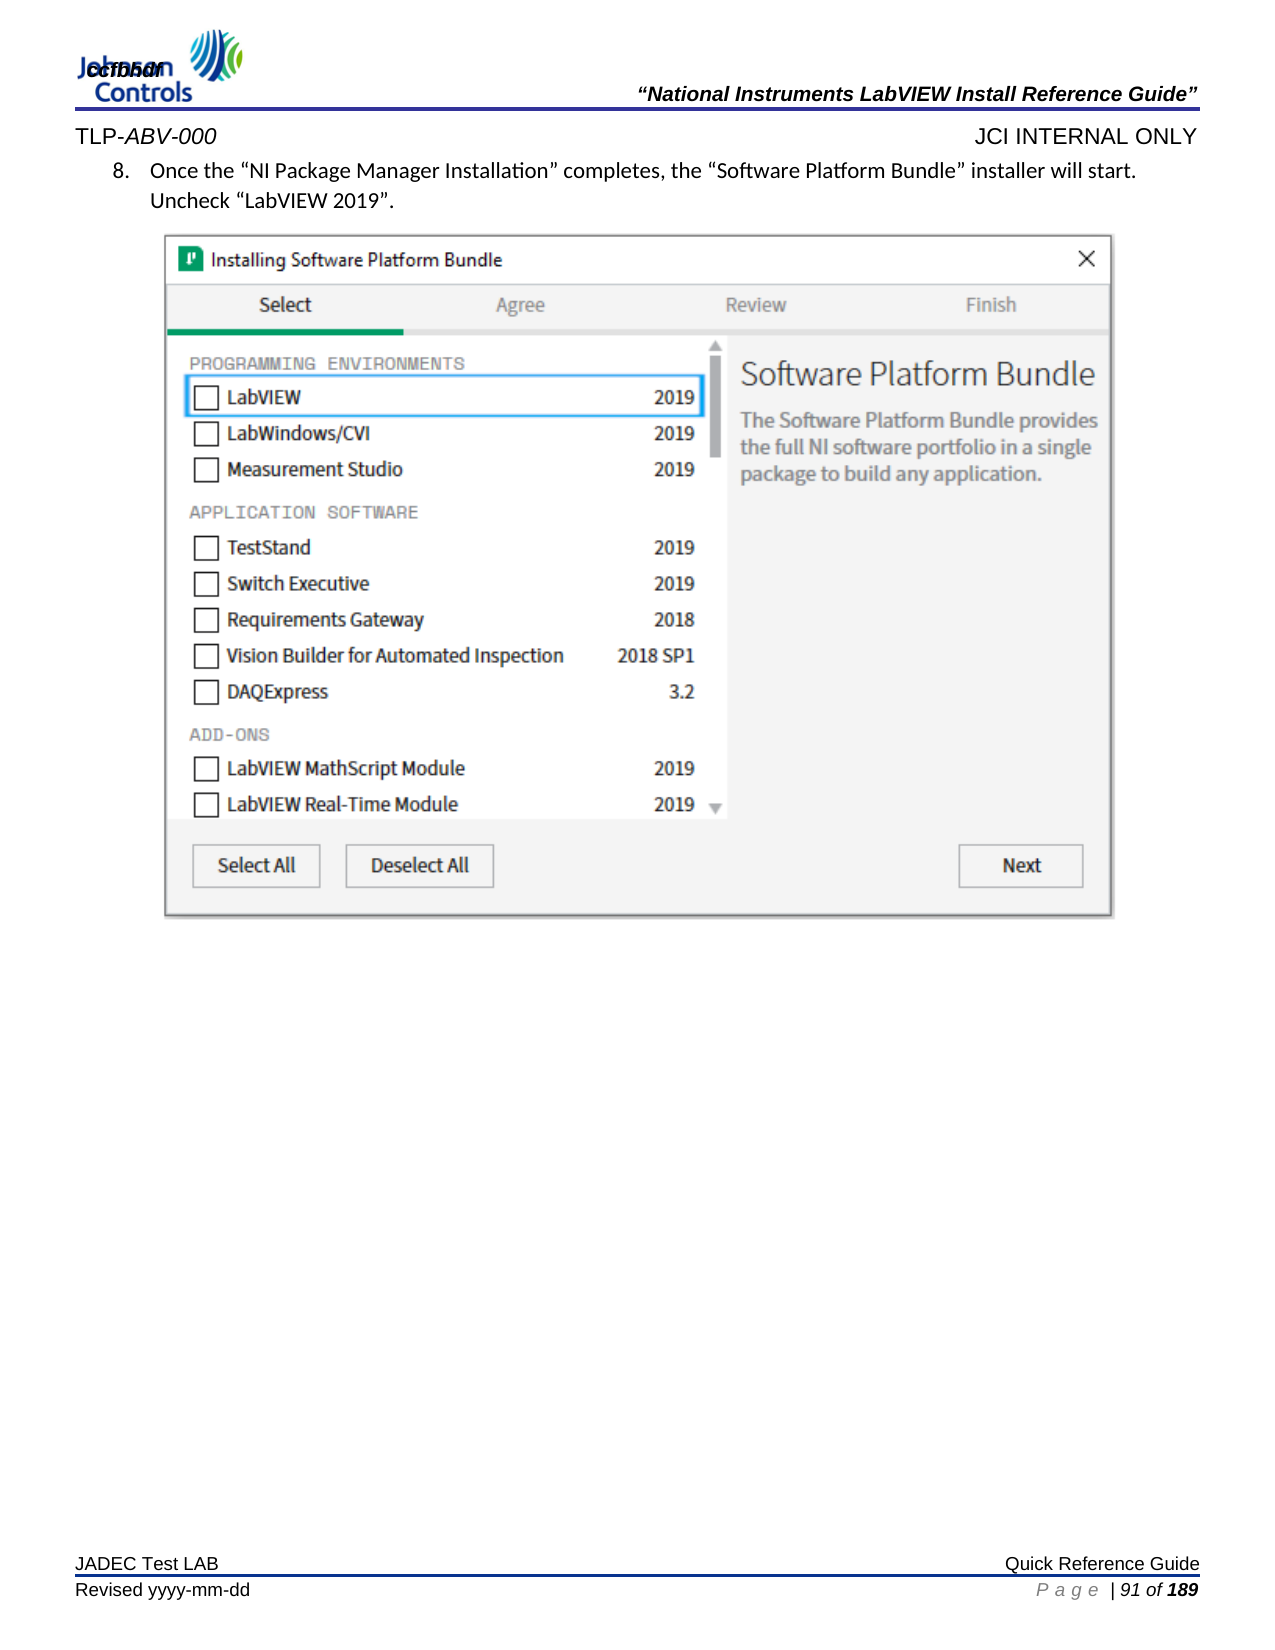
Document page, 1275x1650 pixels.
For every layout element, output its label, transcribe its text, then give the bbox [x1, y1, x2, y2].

picture [76, 26, 246, 105]
picture [152, 226, 1123, 929]
list Once the “NI Package Manager Installation” completes, the “Software Platform Bundle” installer will start. Uncheck “LabVIEW 2019”. [112, 156, 1200, 214]
